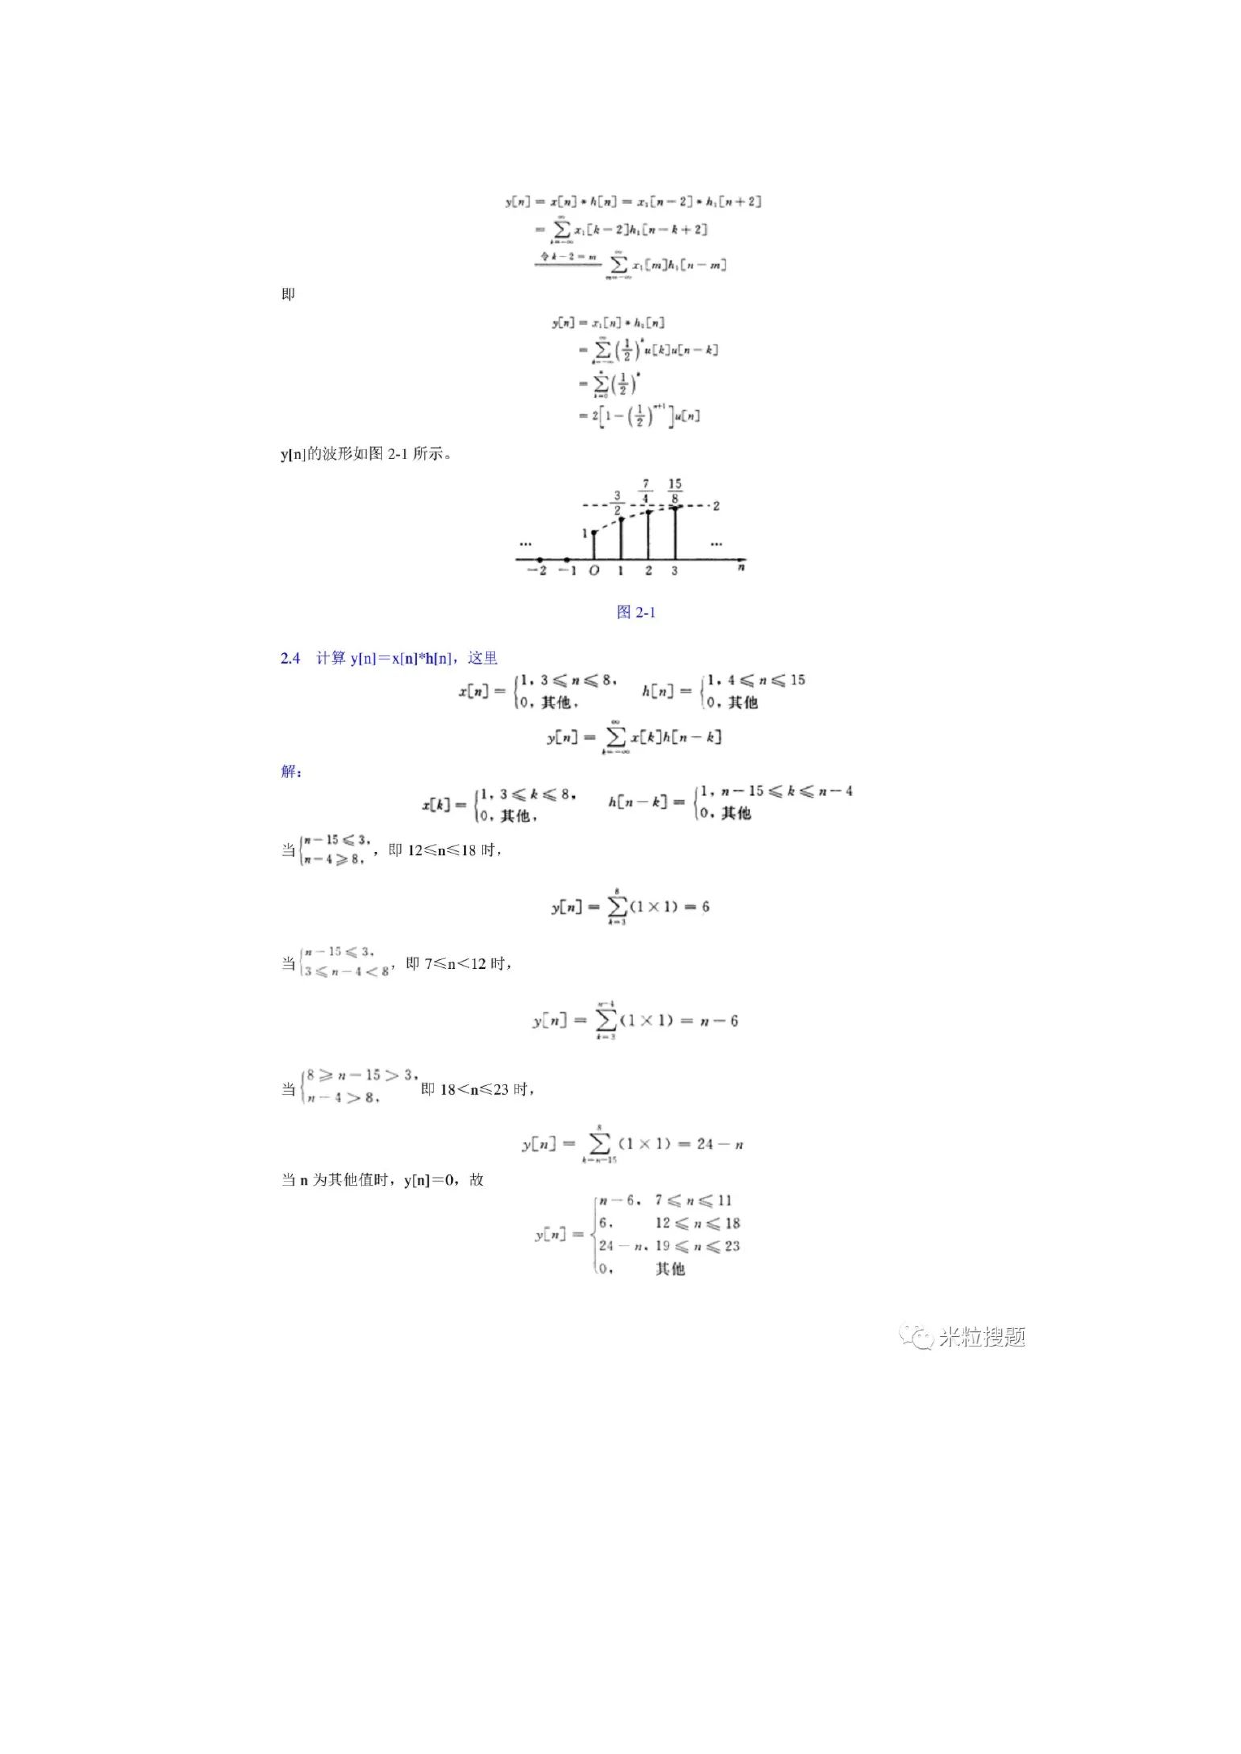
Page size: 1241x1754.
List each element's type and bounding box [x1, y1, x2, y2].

picture [187, 152, 1053, 1375]
